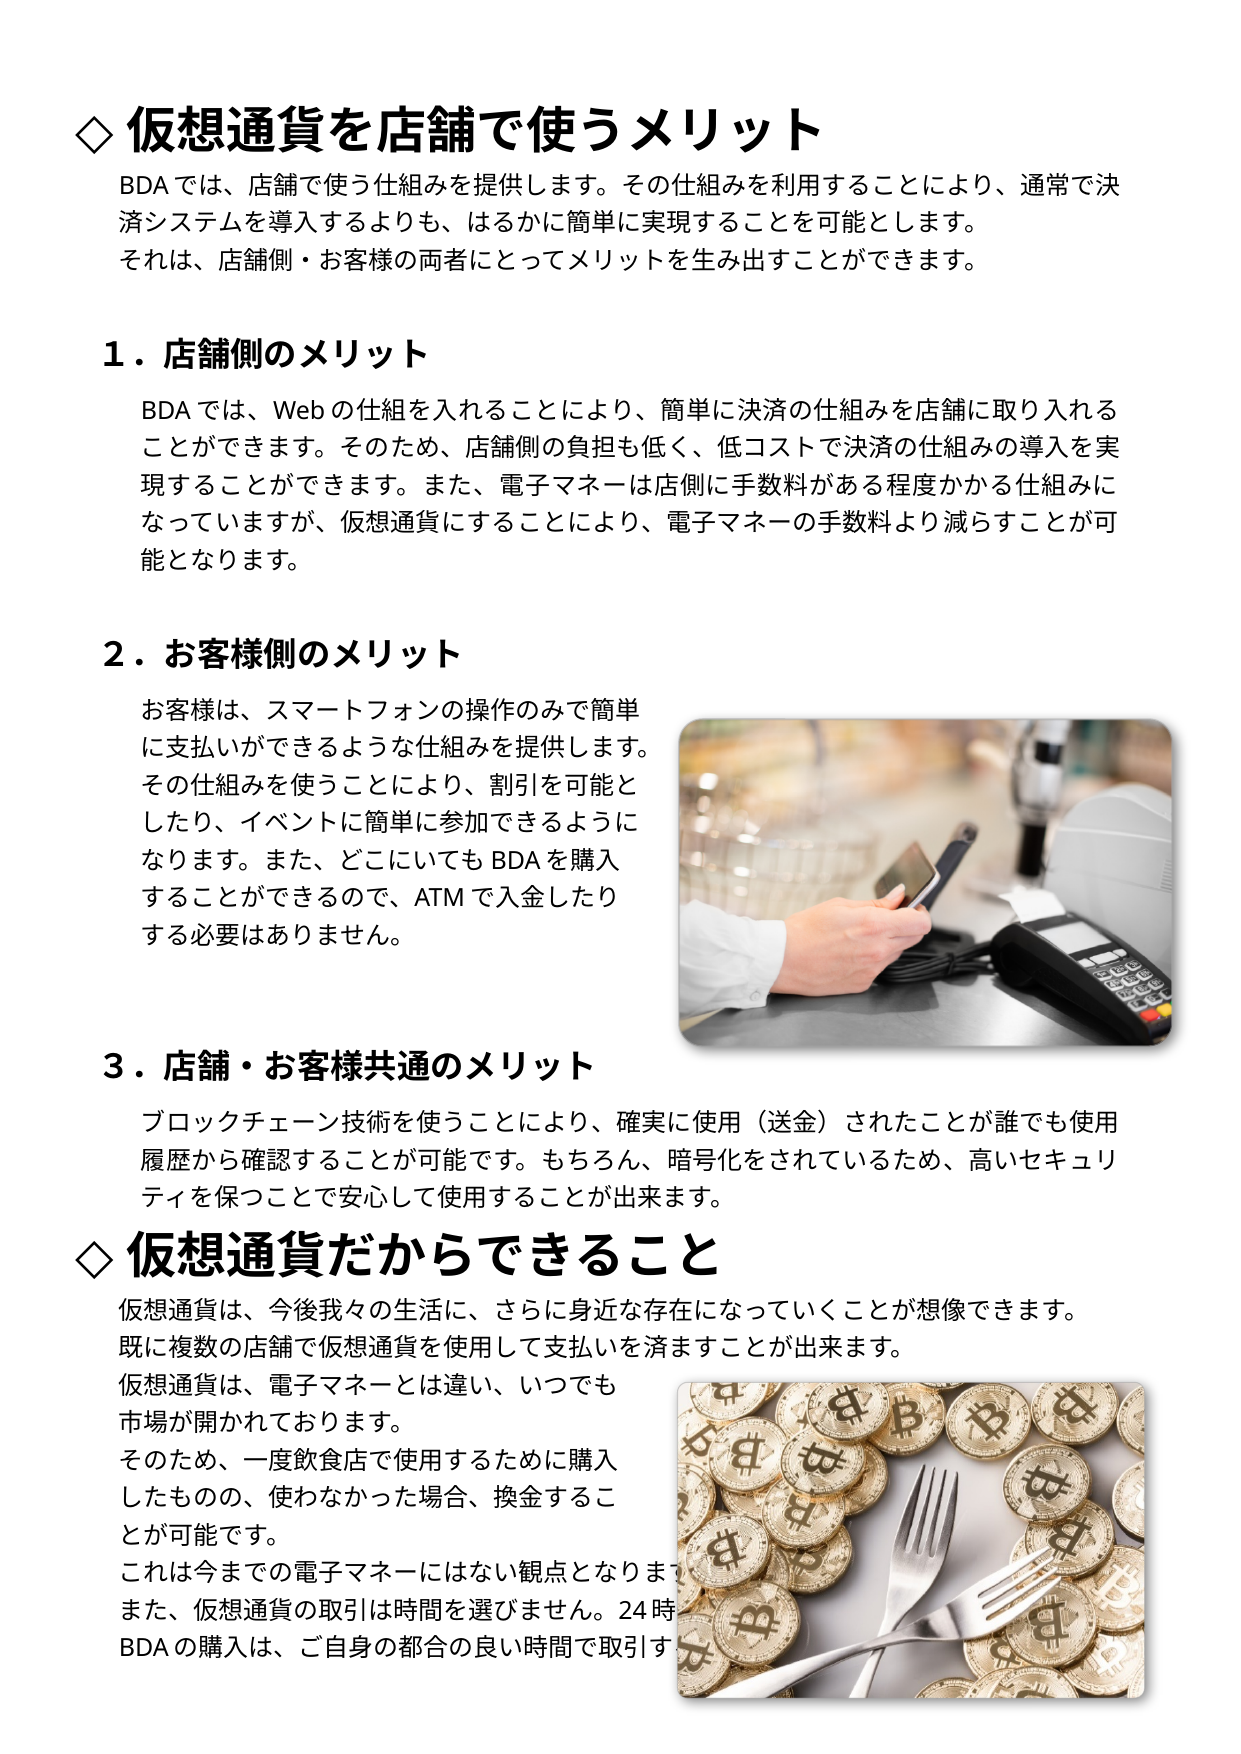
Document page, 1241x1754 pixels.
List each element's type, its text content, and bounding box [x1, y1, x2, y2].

text とが可能です。 [119, 1514, 671, 1552]
text 仮想通貨は、電子マネーとは違い、いつでも [119, 1364, 1121, 1402]
text ３．店舗・お客様共通のメリット [97, 1027, 1165, 1102]
text ２．お客様側のメリット [97, 614, 1165, 689]
text BDAでは、店舗で使う仕組みを提供します。その仕組みを利用することにより、通常で決済システムを導入するよりも、はるかに簡単に実現することを可能とします。 [119, 164, 1121, 239]
text なります。また、どこにいてもBDAを購入 [141, 839, 673, 877]
text に支払いができるような仕組みを提供します。 [141, 727, 680, 764]
text ブロックチェーン技術を使うことにより、確実に使用（送金）されたことが誰でも使用履歴から確認することが可能です。もちろん、暗号化をされているため、高いセキュリティを保つことで安心して使用することが出来ます。 [141, 1102, 1121, 1214]
text また、仮想通貨の取引は時間を選びません。24時間365日取引が可能です。 [119, 1589, 671, 1627]
text 市場が開かれております。 [119, 1402, 671, 1439]
text したものの、使わなかった場合、換金するこ [119, 1477, 671, 1514]
text 既に複数の店舗で仮想通貨を使用して支払いを済ますことが出来ます。 [119, 1327, 1121, 1364]
text それは、店舗側・お客様の両者にとってメリットを生み出すことができます。 [119, 239, 1121, 277]
text お客様は、スマートフォンの操作のみで簡単 [141, 689, 1121, 727]
picture [681, 721, 1171, 1045]
text 仮想通貨は、今後我々の生活に、さらに身近な存在になっていくことが想像できます。 [119, 1289, 1121, 1327]
text ◇ 仮想通貨だからできること [75, 1214, 1165, 1289]
text する必要はありません。 [141, 914, 673, 952]
text したり、イベントに簡単に参加できるように [141, 802, 673, 839]
text そのため、一度飲食店で使用するために購入 [119, 1439, 671, 1477]
text これは今までの電子マネーにはない観点となります。（特殊な例を除く）。 [119, 1552, 671, 1589]
text ◇ 仮想通貨を店舗で使うメリット [75, 89, 1165, 164]
text BDAでは、Webの仕組を入れることにより、簡単に決済の仕組みを店舗に取り入れることができます。そのため、店舗側の負担も低く、低コストで決済の仕組みの導入を実現することができます。また、電子マネーは店側に手数料がある程度かかる仕組みになっていますが、仮想通貨にすることにより、電子マネーの手数料より減らすことが可能となります。 [141, 389, 1121, 577]
text その仕組みを使うことにより、割引を可能と [141, 764, 673, 802]
picture [679, 1383, 1144, 1697]
text することができるので、ATMで入金したり [141, 877, 673, 914]
text １．店舗側のメリット [97, 314, 1165, 389]
text BDAの購入は、ご自身の都合の良い時間で取引することができます。 [119, 1627, 671, 1664]
